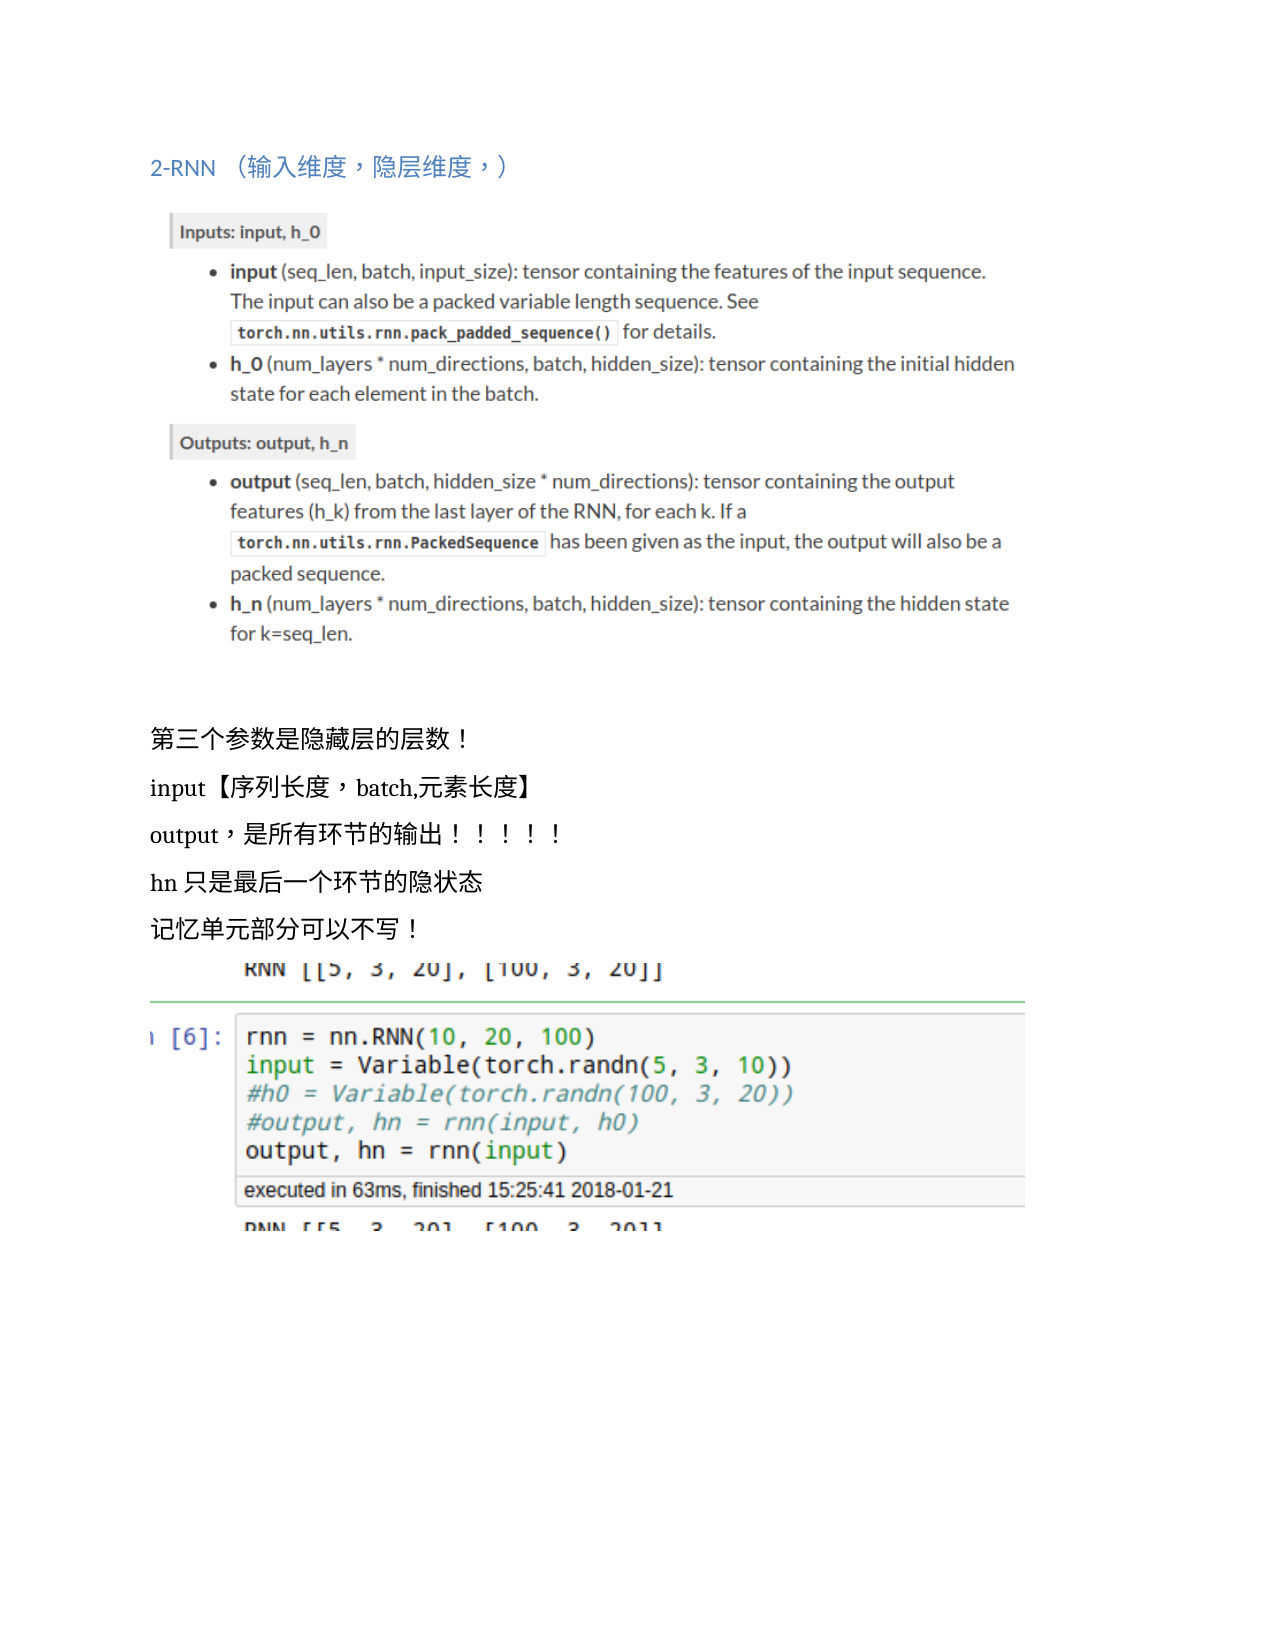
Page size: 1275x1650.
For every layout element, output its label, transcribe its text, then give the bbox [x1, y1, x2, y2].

text output，是所有环节的输出！！！！！ [150, 821, 1125, 850]
picture [150, 963, 1025, 1231]
text input【序列长度，batch,元素长度】 [150, 773, 1125, 802]
text 记忆单元部分可以不写！ [150, 916, 1125, 945]
text 第三个参数是隐藏层的层数！ [150, 726, 1125, 755]
text hn只是最后一个环节的隐状态 [150, 868, 1125, 897]
picture [150, 184, 1025, 658]
subtitle 2-RNN （输入维度，隐层维度，） [150, 150, 1125, 184]
